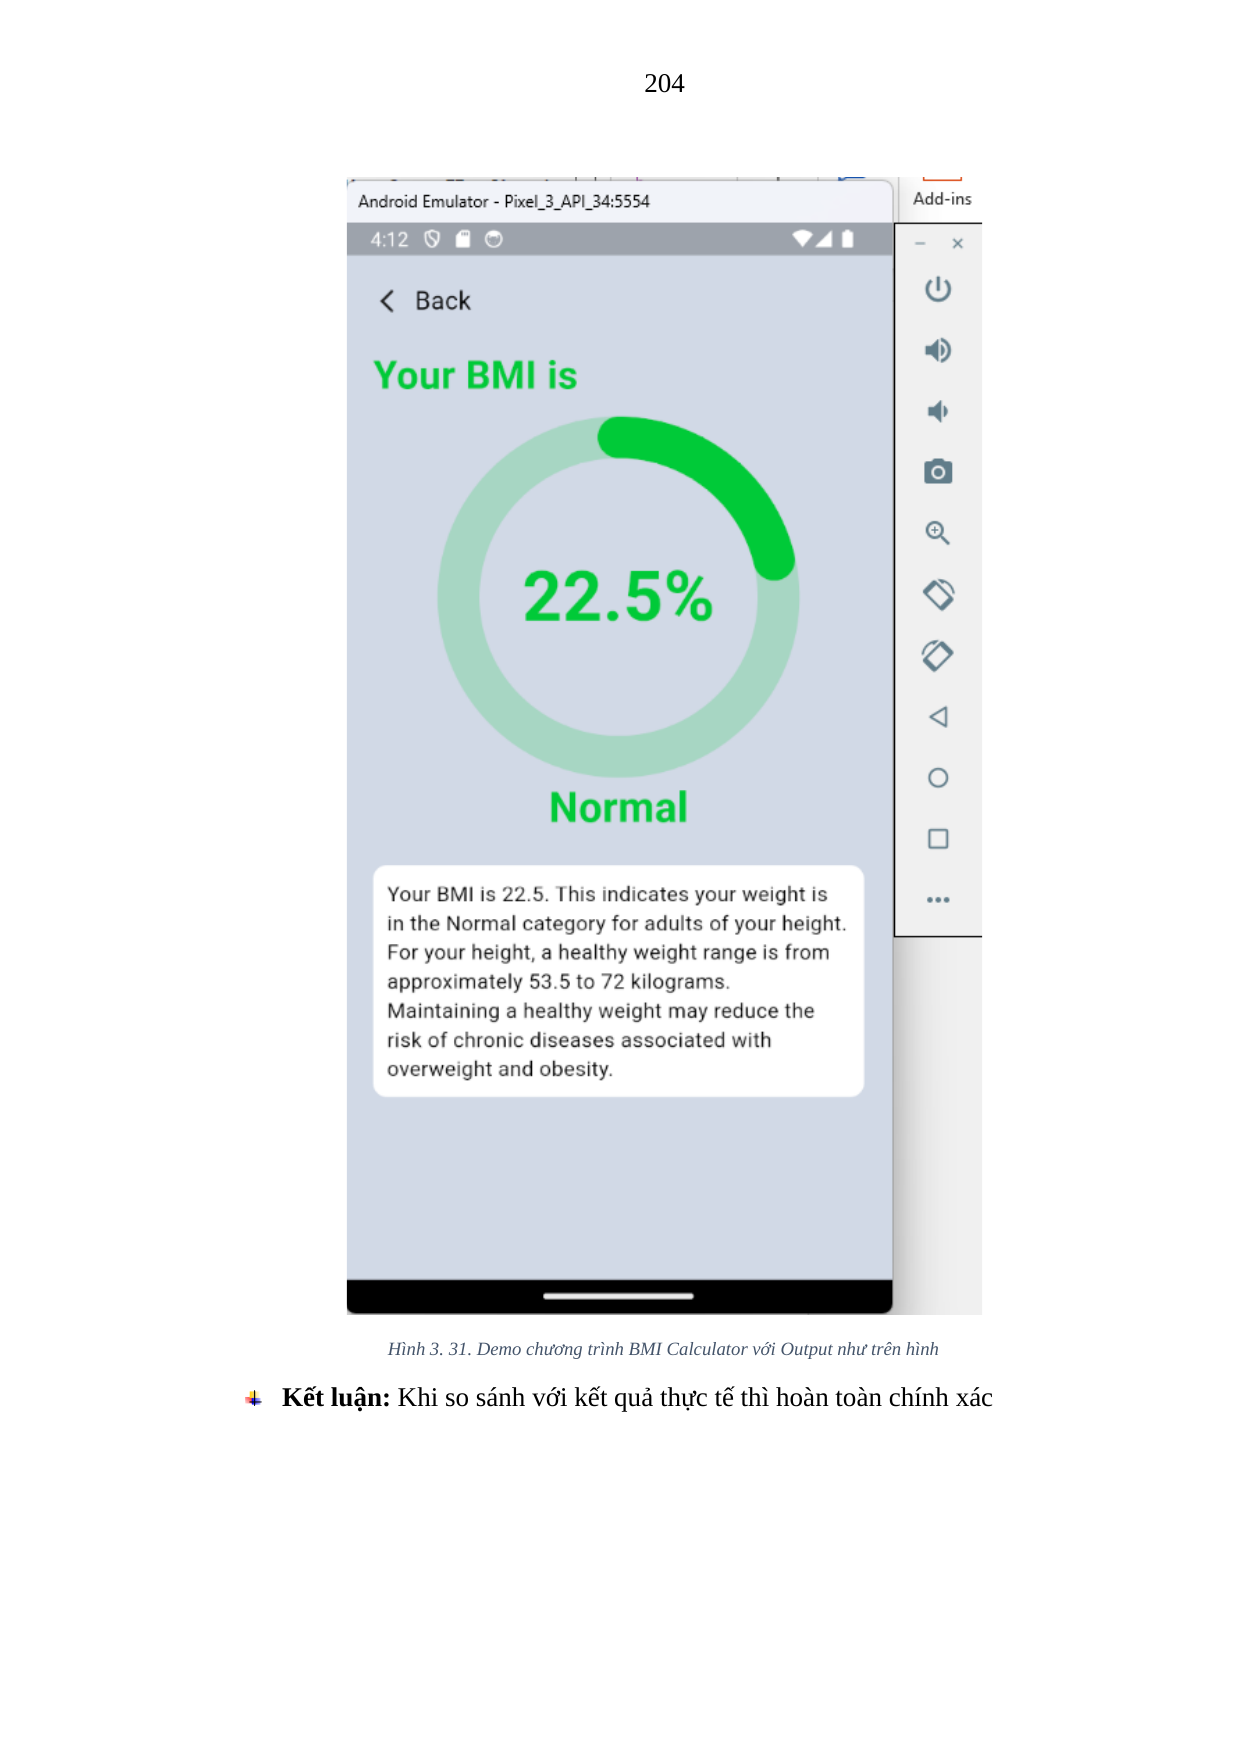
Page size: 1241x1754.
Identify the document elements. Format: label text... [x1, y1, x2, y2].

text Hình 3. 31. Demo chương trình BMI Calculator với Output như trên hình [207, 1338, 1122, 1360]
picture [346, 177, 983, 1315]
list Kết luận: Khi so sánh với kết quả thực tế thì hoàn toàn chính xác [244, 1381, 1122, 1412]
picture [245, 1389, 262, 1406]
